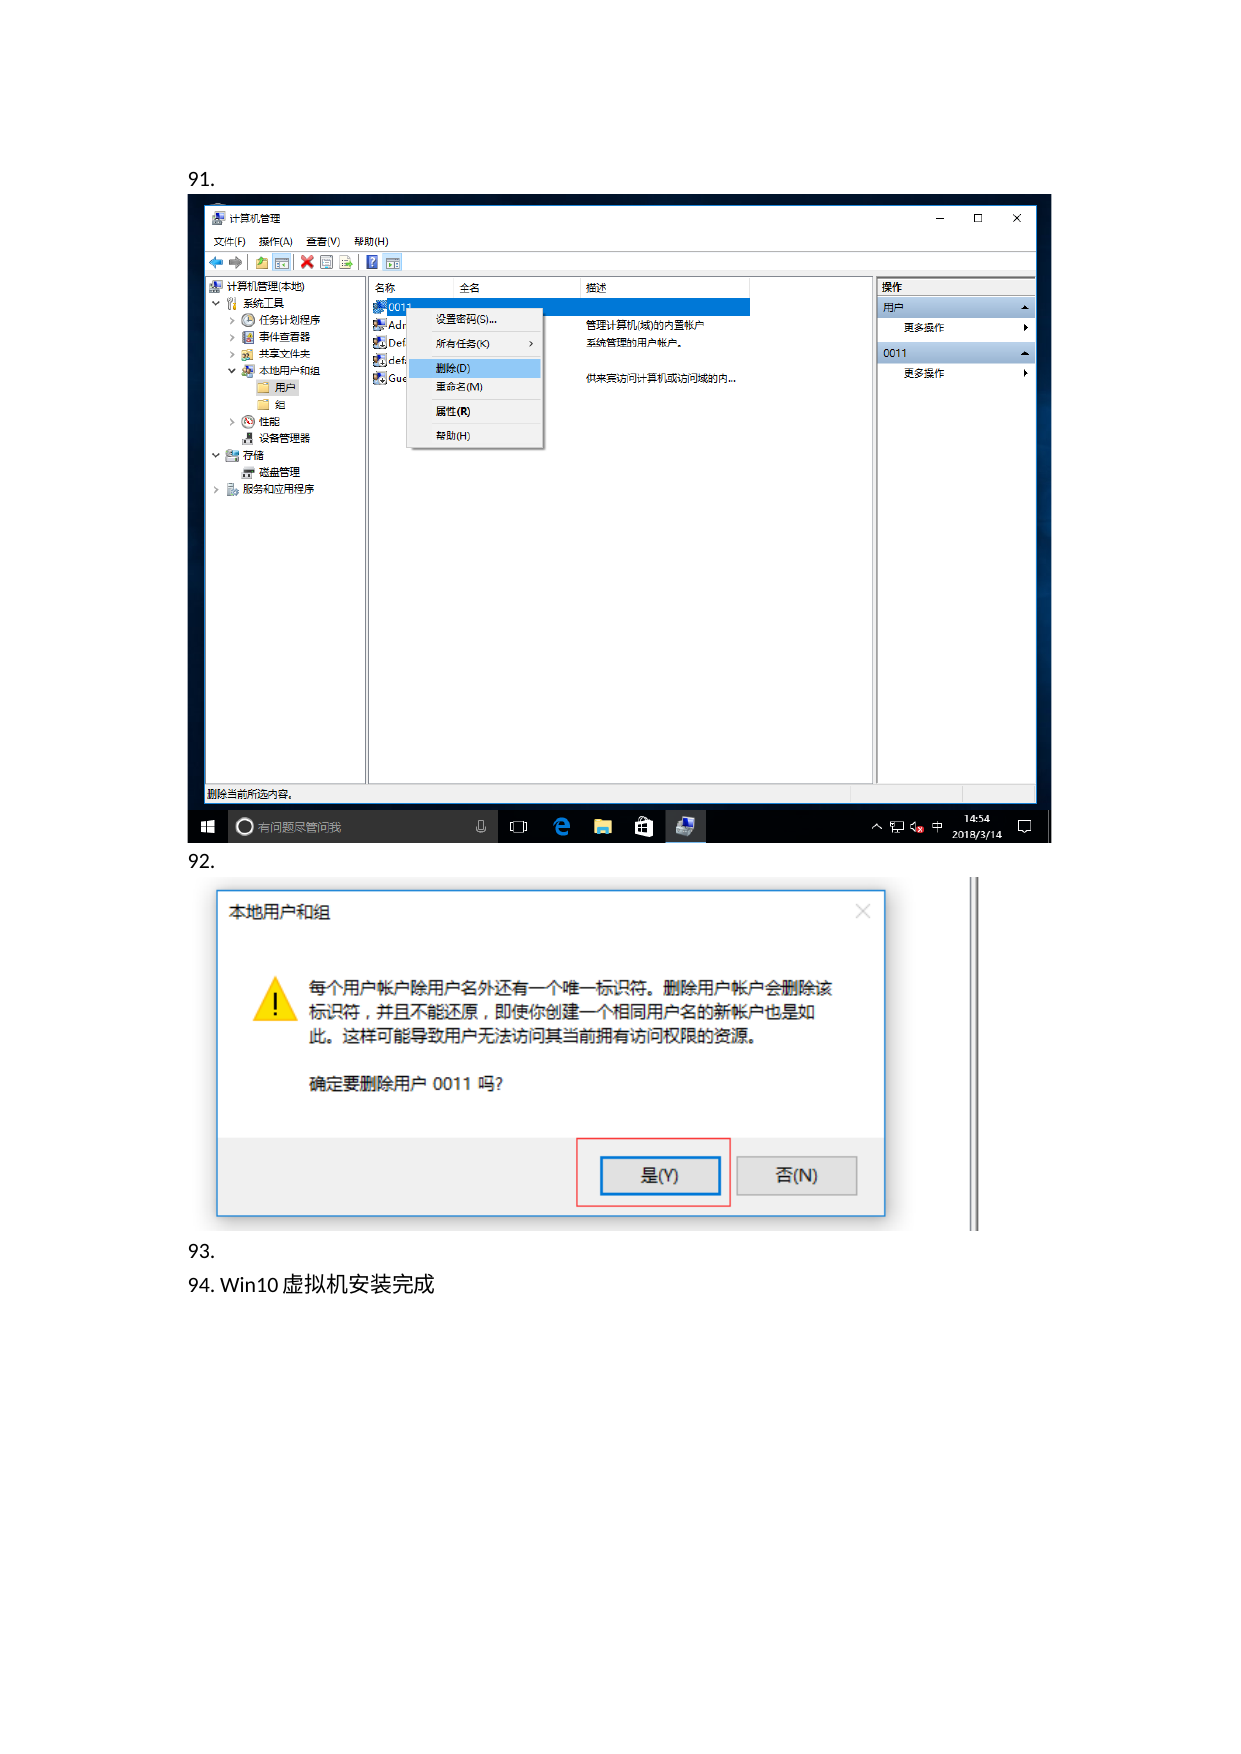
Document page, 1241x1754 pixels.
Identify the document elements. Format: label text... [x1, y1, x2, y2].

picture [187, 194, 1052, 843]
picture [187, 877, 1053, 1231]
list Win10虚拟机安装完成 [187, 1267, 1053, 1299]
